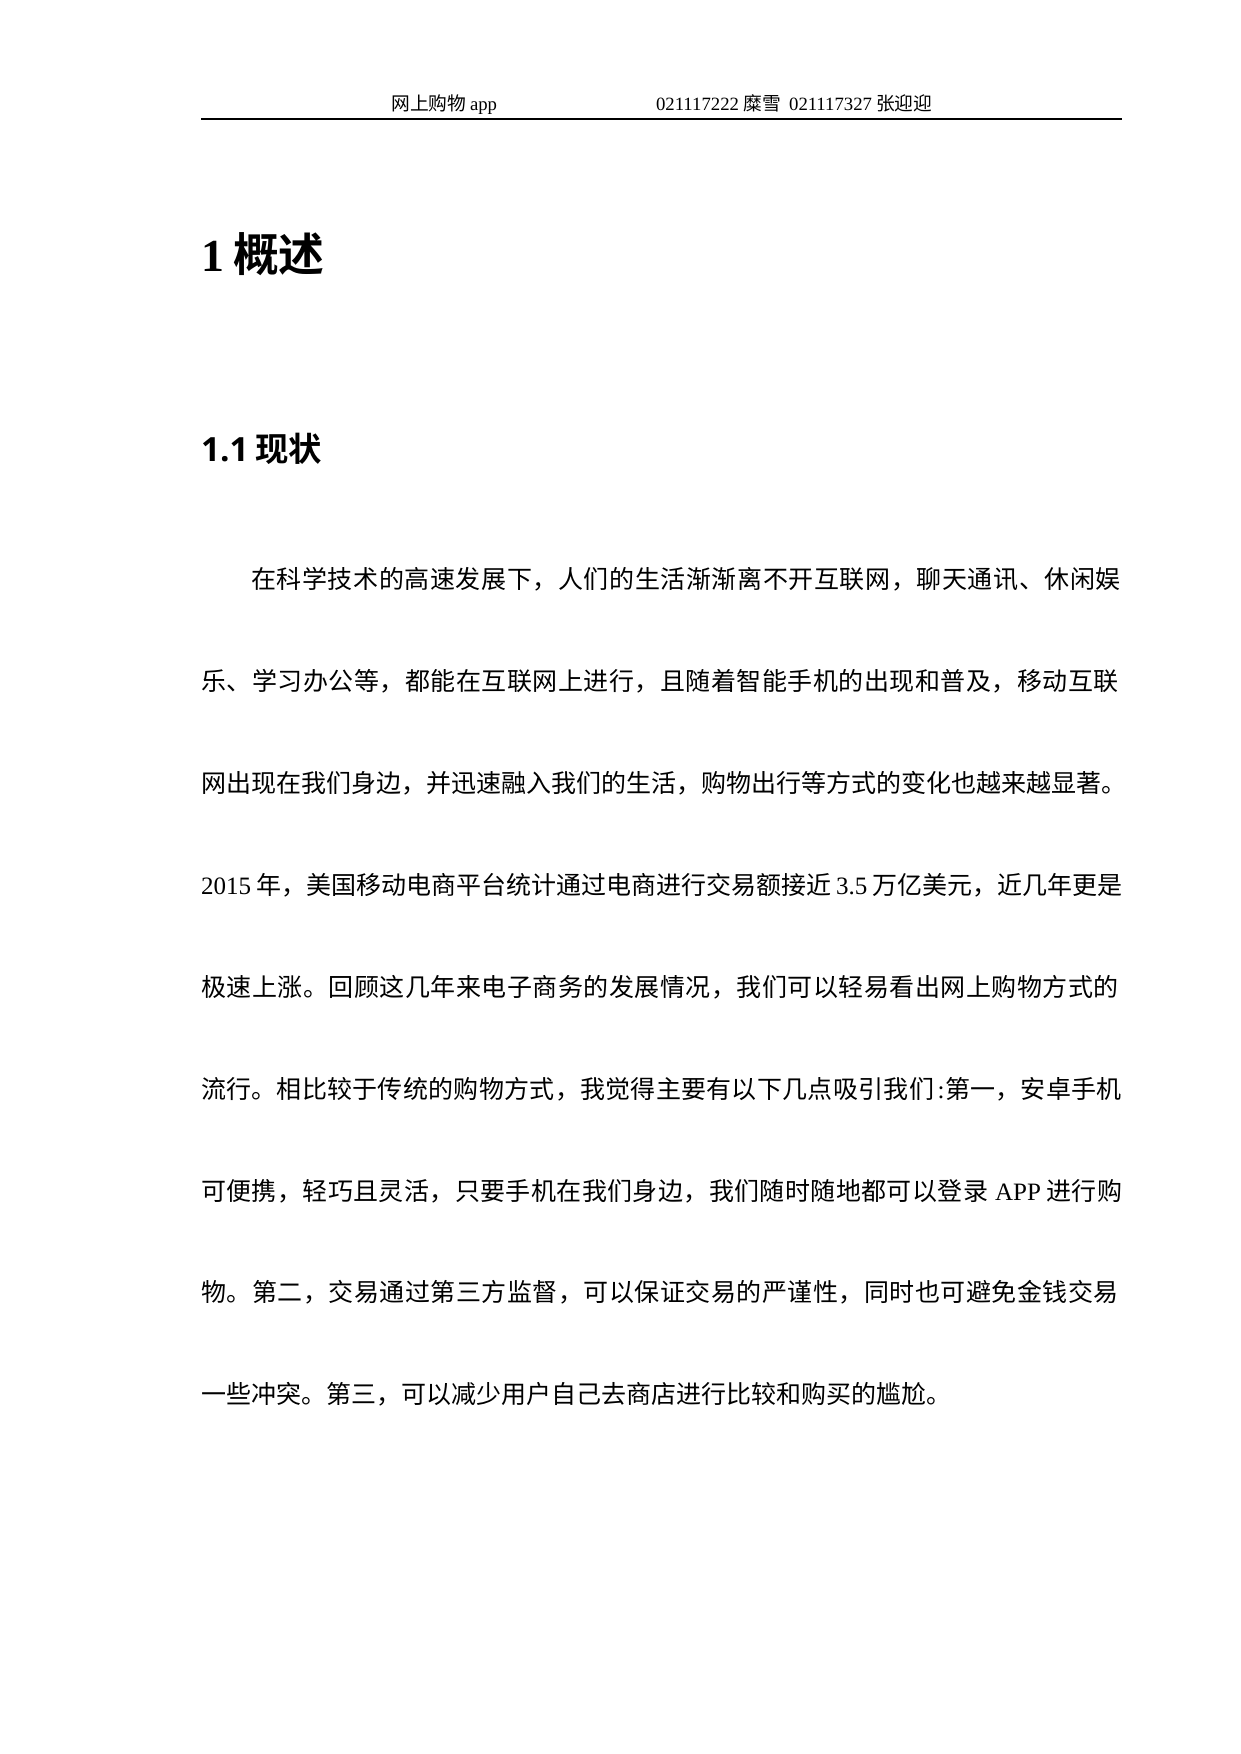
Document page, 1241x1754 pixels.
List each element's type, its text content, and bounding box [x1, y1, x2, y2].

subtitle 1概述 [201, 218, 1122, 286]
text 在科学技术的高速发展下，人们的生活渐渐离不开互联网，聊天通讯、休闲娱乐、学习办公等，都能在互联网上进行，且随着智能手机的出现和普及，移动互联网出现在我们身边，并迅速融入我们的生活，购物出行等方式的变化也越来越显著。 2015年，美国移动电商平台统计通过电商进行交易额接近3.5万亿美元，近几年更是极速上涨。回顾这几年来电子商务的发展情况，我们可以轻易看出网上购物方式的流行。相比较于传统的购物方式，我觉得主要有以下几点吸引我们:第一，安卓手机可便携，轻巧且灵活，只要手机在我们身边，我们随时随地都可以登录APP进行购物。第二，交易通过第三方监督，可以保证交易的严谨性，同时也可避免金钱交易一些冲突。第三，可以减少用户自己去商店进行比较和购买的尴尬。 [201, 544, 1122, 1427]
subtitle 1.1现状 [201, 413, 1122, 481]
